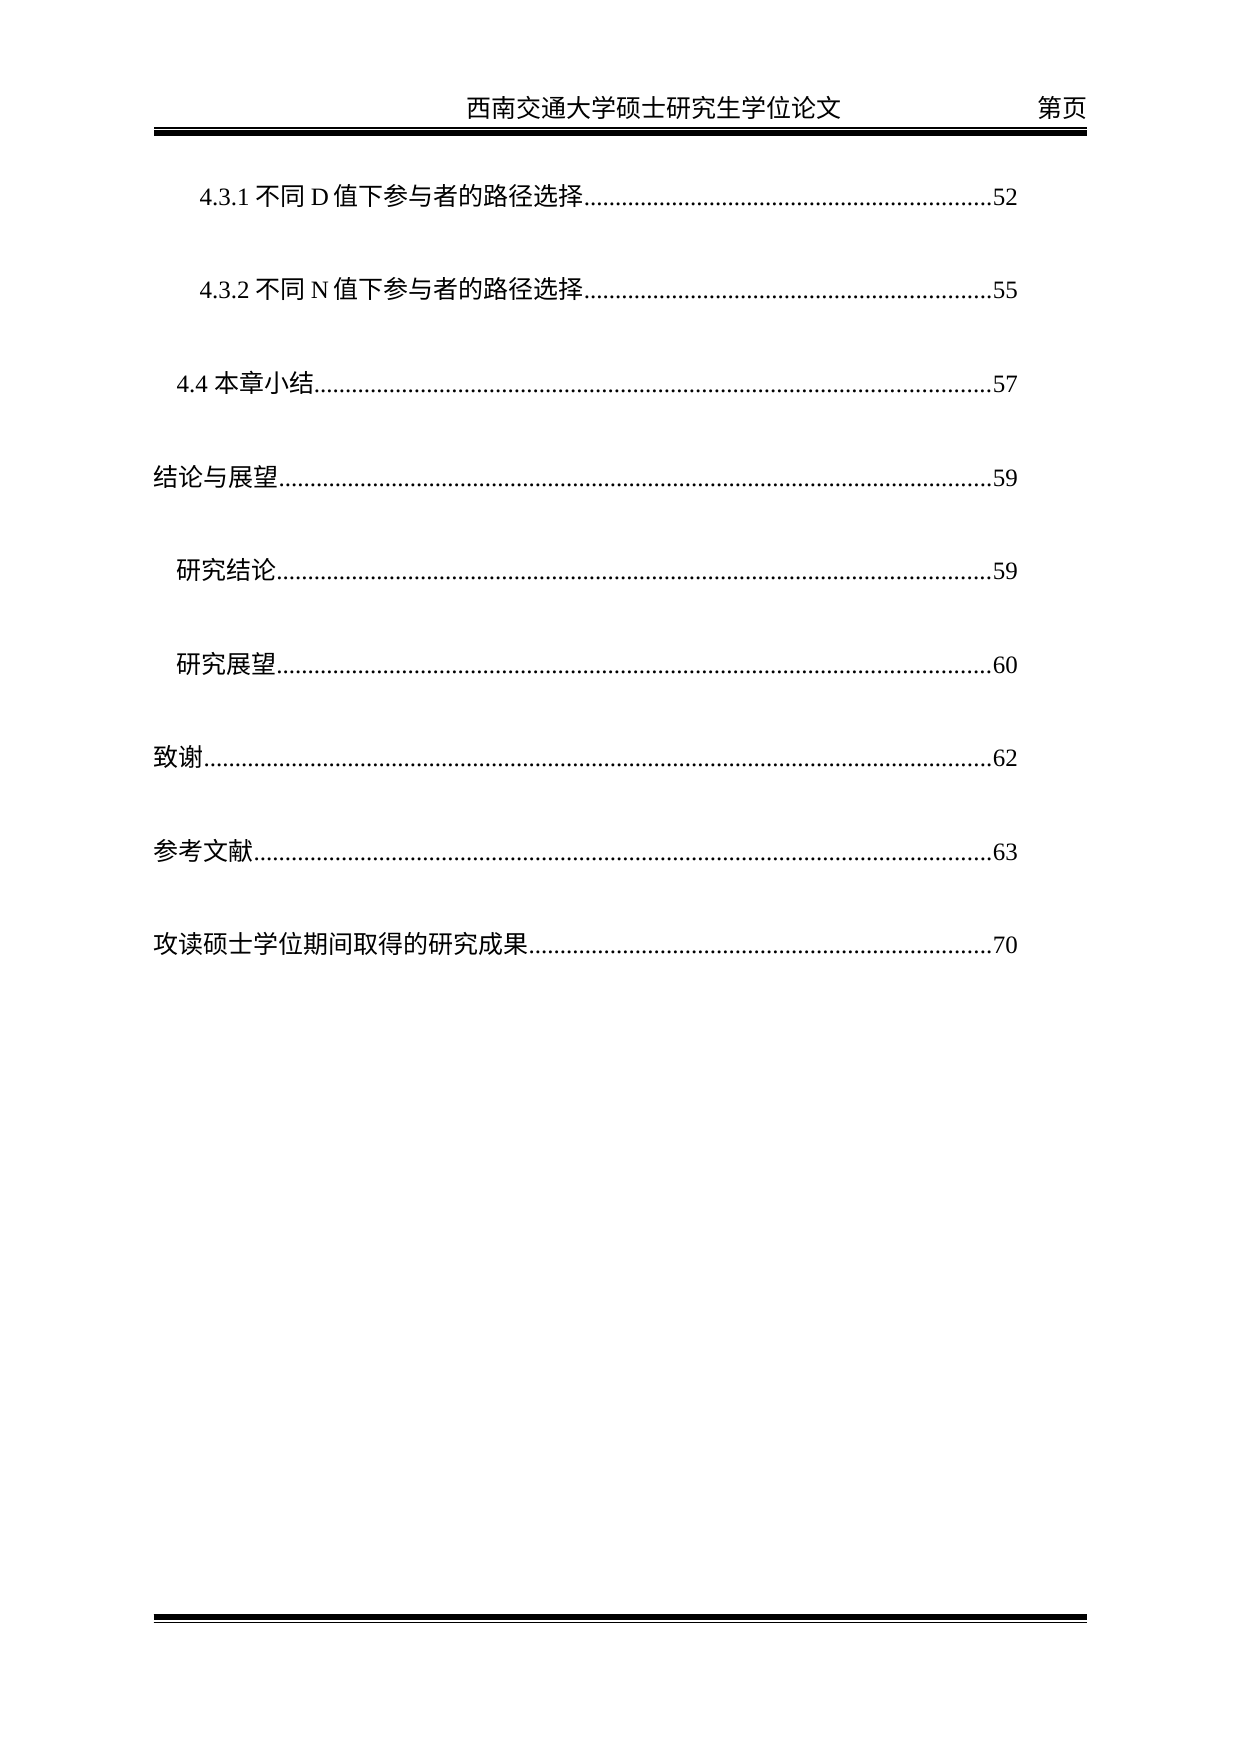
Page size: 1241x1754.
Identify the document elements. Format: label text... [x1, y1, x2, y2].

text 致谢 62 [153, 723, 1087, 788]
text 4.3.1 不同D值下参与者的路径选择 52 [199, 162, 1087, 227]
text 研究展望 60 [176, 630, 1087, 695]
text 参考文献 63 [153, 817, 1087, 882]
text 4.3.2 不同N值下参与者的路径选择 55 [199, 256, 1087, 321]
text 攻读硕士学位期间取得的研究成果 70 [153, 910, 1087, 975]
text 4.4 本章小结 57 [176, 349, 1087, 414]
text 结论与展望 59 [153, 443, 1087, 508]
text 研究结论 59 [176, 536, 1087, 601]
